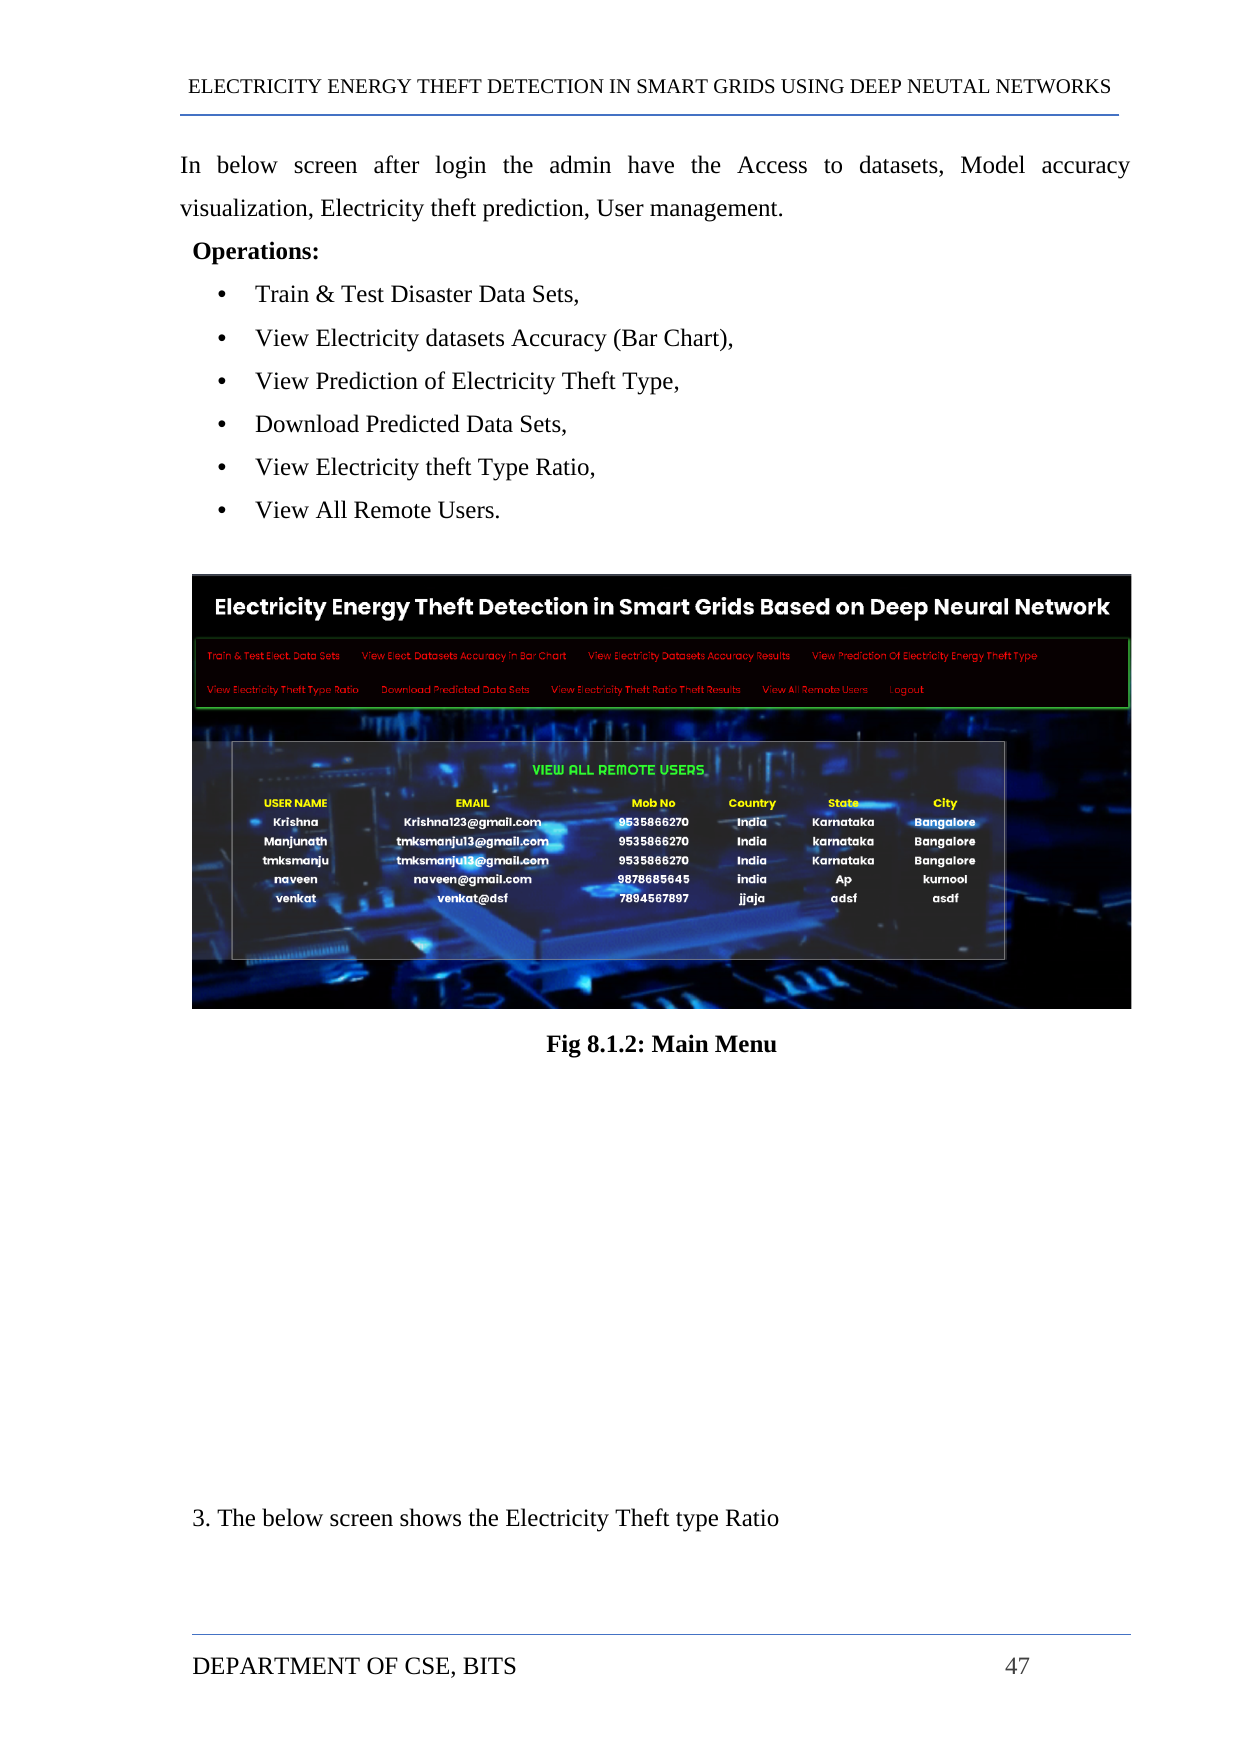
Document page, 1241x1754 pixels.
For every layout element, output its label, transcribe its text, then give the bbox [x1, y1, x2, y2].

picture [192, 574, 1132, 1009]
list View Prediction of Electricity Theft Type, [217, 366, 1131, 395]
text Operations: [192, 236, 1131, 265]
list Train & Test Disaster Data Sets, [217, 279, 1131, 308]
text 3. The below screen shows the Electricity Theft type Ratio [192, 1503, 1131, 1532]
list View Electricity datasets Accuracy (Bar Chart), [217, 323, 1131, 351]
text Fig 8.1.2: Main Menu [192, 1029, 1131, 1058]
list View All Remote Users. [217, 496, 1131, 524]
list Download Predicted Data Sets, [217, 409, 1131, 438]
text In below screen after login the admin have the Access to datasets, Model accuracy visualization, Electricity theft prediction, User management. [180, 150, 1131, 222]
list View Electricity theft Type Ratio, [217, 452, 1131, 481]
